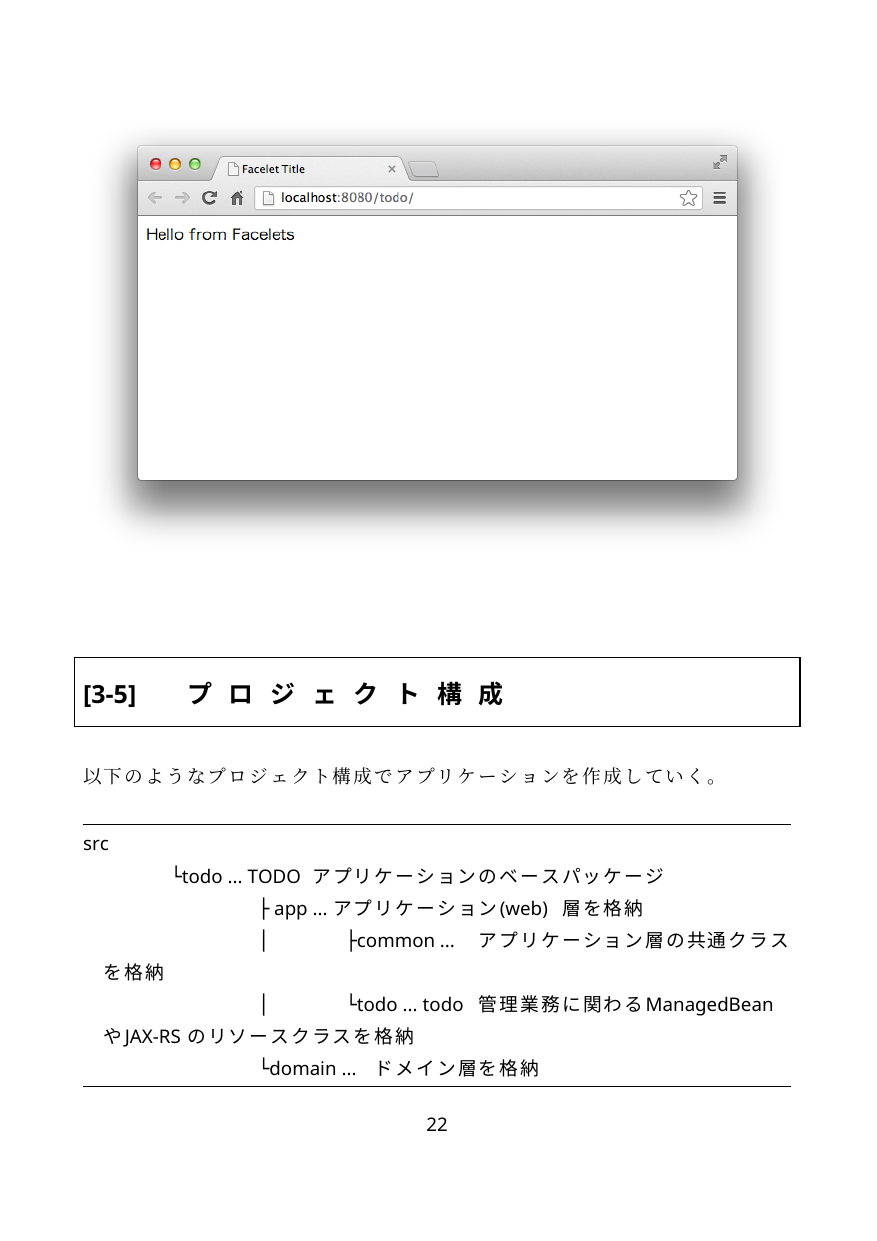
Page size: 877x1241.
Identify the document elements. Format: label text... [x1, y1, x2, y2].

text ├ app ... アプリケーション(web)層を格納 [83, 891, 791, 923]
text 以下のようなプロジェクト構成でアプリケーションを作成していく。 [83, 759, 791, 792]
text │ ├common ... アプリケーション層の共通クラスを格納 [83, 923, 791, 987]
text │ └todo ... todo管理業務に関わるManagedBeanやJAX-RSのリソースクラスを格納 [83, 987, 791, 1048]
text └todo ... TODOアプリケーションのベースパッケージ [83, 859, 791, 891]
text └domain ... ドメイン層を格納 [83, 1048, 791, 1086]
text src [83, 825, 791, 859]
subtitle プロジェクト構成 [75, 658, 799, 726]
picture [82, 111, 792, 557]
